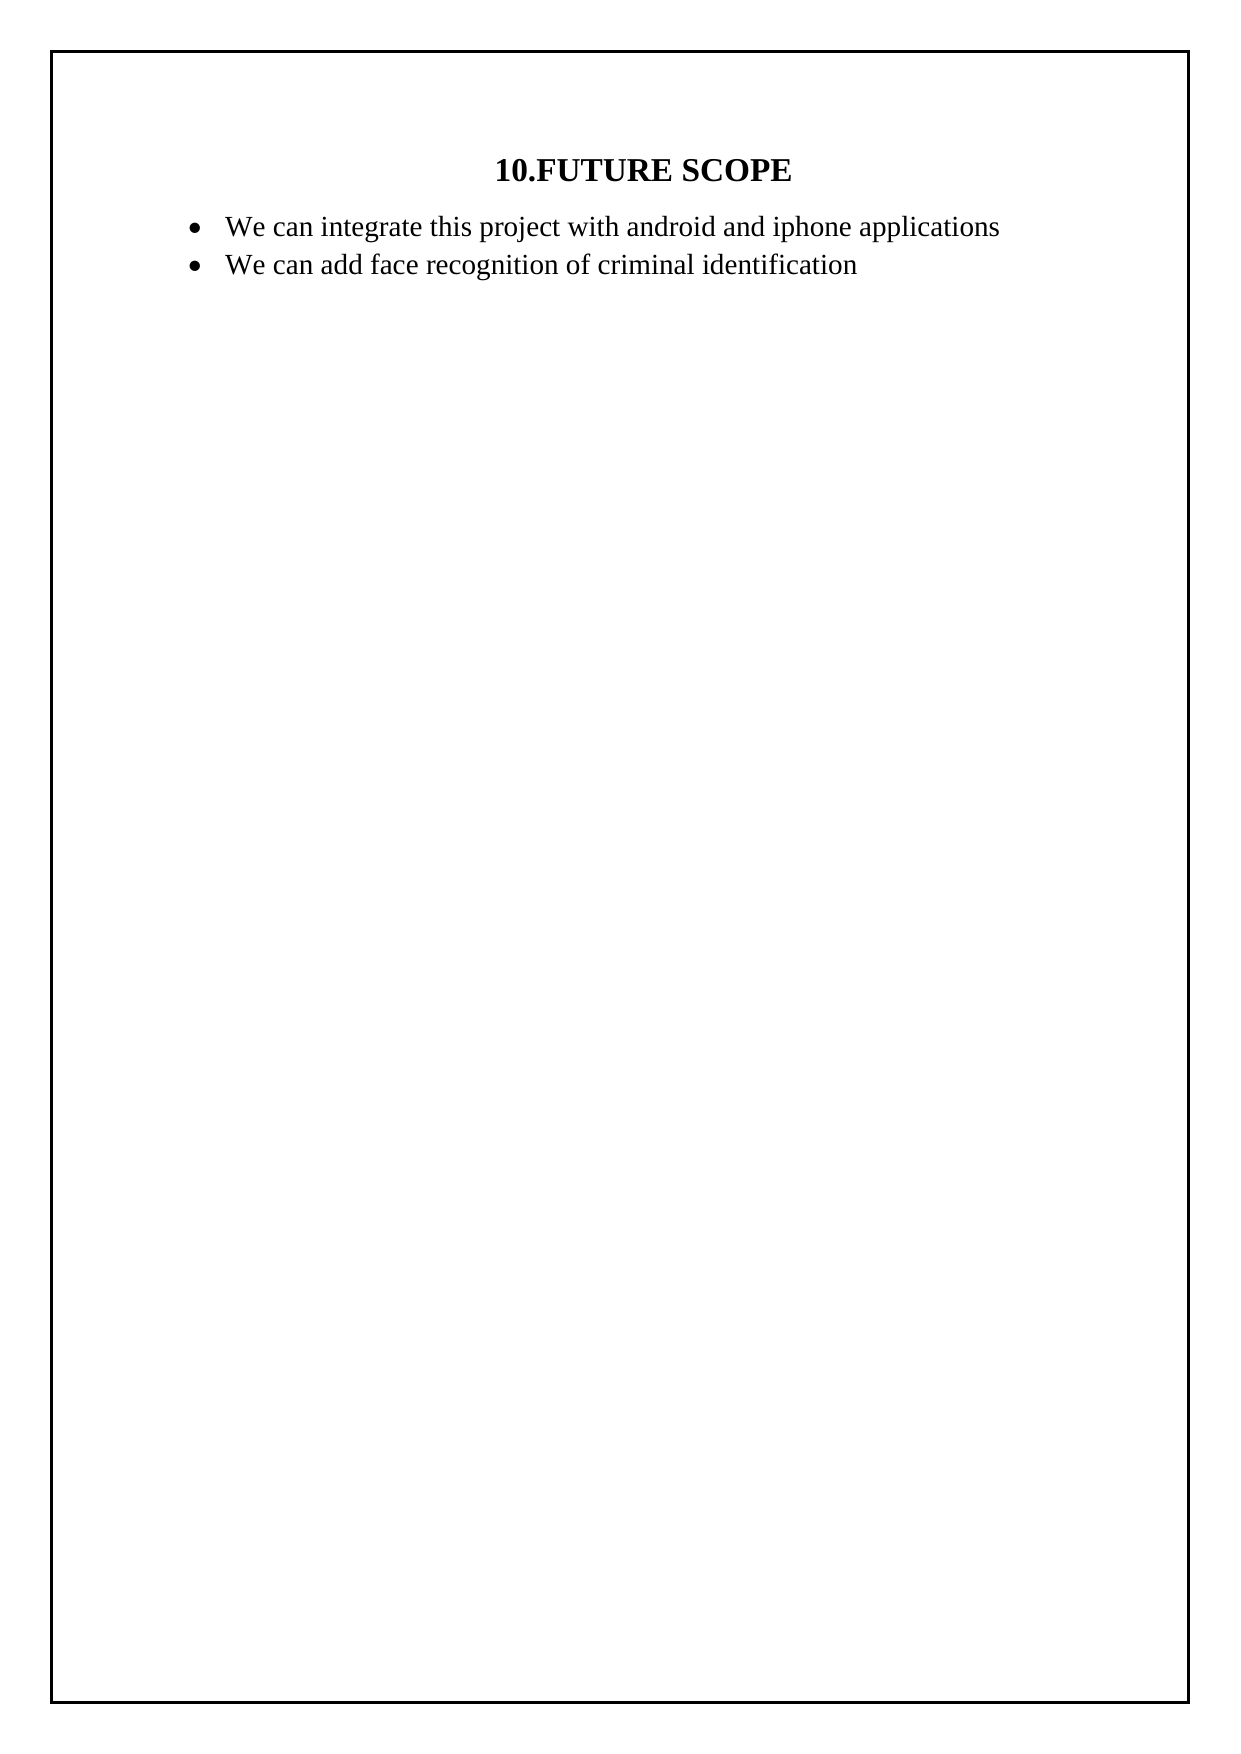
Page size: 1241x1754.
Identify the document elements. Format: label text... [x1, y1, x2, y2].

list We can add face recognition of criminal identification [187, 246, 1137, 282]
text 10.FUTURE SCOPE [150, 150, 1137, 188]
list We can integrate this project with android and iphone applications [187, 208, 1137, 244]
